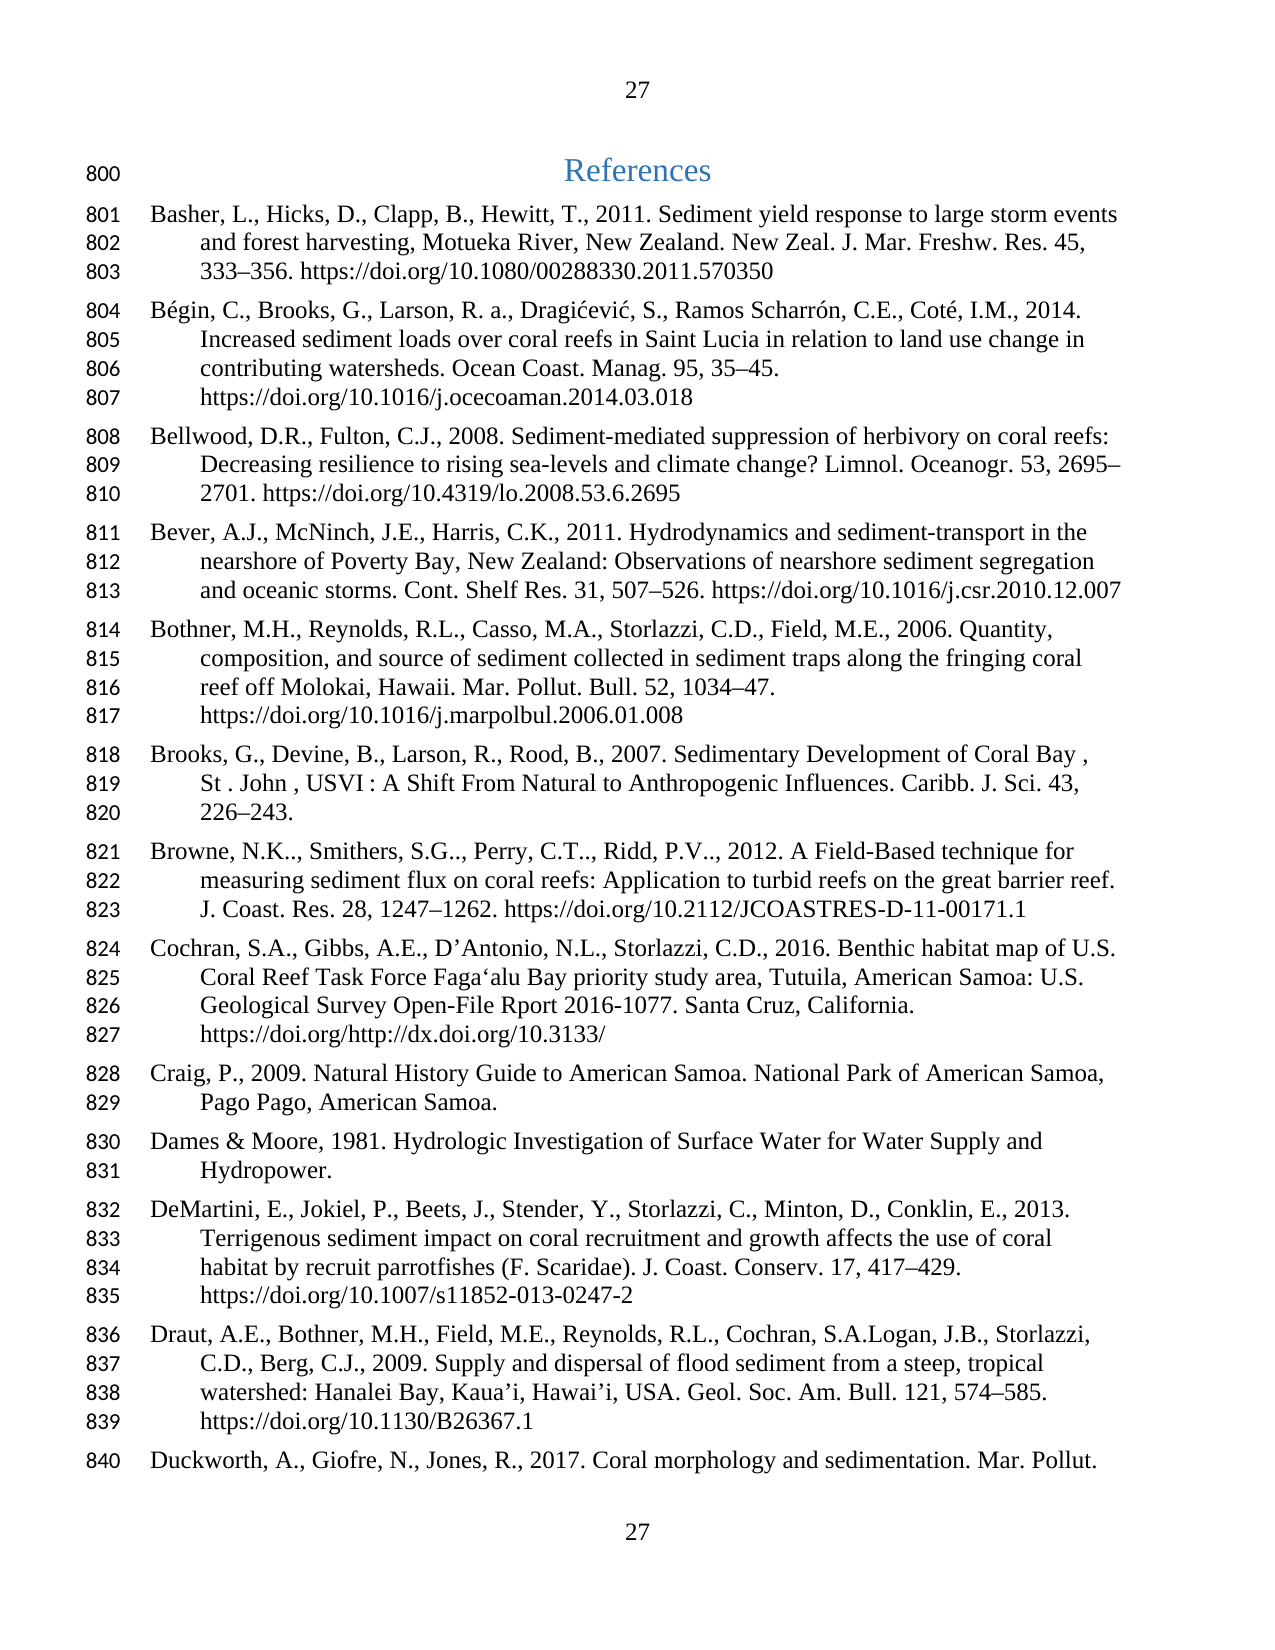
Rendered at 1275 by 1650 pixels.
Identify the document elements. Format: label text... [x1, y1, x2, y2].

text Bothner, M.H., Reynolds, R.L., Casso, M.A., Storlazzi, C.D., Field, M.E., 2006. Quantity, composition, and source of sediment collected in sediment traps along the fringing coral reef off Molokai, Hawaii. Mar. Pollut. Bull. 52, 1034–47. https://doi.org/10.1016/j.marpolbul.2006.01.008 [150, 614, 1125, 729]
text Bellwood, D.R., Fulton, C.J., 2008. Sediment-mediated suppression of herbivory on coral reefs: Decreasing resilience to rising sea-levels and climate change? Limnol. Oceanogr. 53, 2695–2701. https://doi.org/10.4319/lo.2008.53.6.2695 [150, 421, 1125, 507]
text Craig, P., 2009. Natural History Guide to American Samoa. National Park of American Samoa, Pago Pago, American Samoa. [150, 1058, 1125, 1116]
text Brooks, G., Devine, B., Larson, R., Rood, B., 2007. Sedimentary Development of Coral Bay , St . John , USVI : A Shift From Natural to Anthropogenic Influences. Caribb. J. Sci. 43, 226–243. [150, 739, 1125, 826]
text Draut, A.E., Bothner, M.H., Field, M.E., Reynolds, R.L., Cochran, S.A.Logan, J.B., Storlazzi, C.D., Berg, C.J., 2009. Supply and dispersal of flood sediment from a steep, tropical watershed: Hanalei Bay, Kaua’i, Hawai’i, USA. Geol. Soc. Am. Bull. 121, 574–585. https://doi.org/10.1130/B26367.1 [150, 1319, 1125, 1434]
text Bever, A.J., McNinch, J.E., Harris, C.K., 2011. Hydrodynamics and sediment-transport in the nearshore of Poverty Bay, New Zealand: Observations of nearshore sediment segregation and oceanic storms. Cont. Shelf Res. 31, 507–526. https://doi.org/10.1016/j.csr.2010.12.007 [150, 517, 1125, 604]
text Browne, N.K.., Smithers, S.G.., Perry, C.T.., Ridd, P.V.., 2012. A Field-Based technique for measuring sediment flux on coral reefs: Application to turbid reefs on the great barrier reef. J. Coast. Res. 28, 1247–1262. https://doi.org/10.2112/JCOASTRES-D-11-00171.1 [150, 836, 1125, 922]
text Bégin, C., Brooks, G., Larson, R. a., Dragićević, S., Ramos Scharrón, C.E., Coté, I.M., 2014. Increased sediment loads over coral reefs in Saint Lucia in relation to land use change in contributing watersheds. Ocean Coast. Manag. 95, 35–45. https://doi.org/10.1016/j.ocecoaman.2014.03.018 [150, 295, 1125, 410]
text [150, 1445, 1125, 1474]
subtitle References [150, 150, 1125, 188]
text Dames & Moore, 1981. Hydrologic Investigation of Surface Water for Water Supply and Hydropower. [150, 1126, 1125, 1184]
text DeMartini, E., Jokiel, P., Beets, J., Stender, Y., Storlazzi, C., Minton, D., Conklin, E., 2013. Terrigenous sediment impact on coral recruitment and growth affects the use of coral habitat by recruit parrotfishes (F. Scaridae). J. Coast. Conserv. 17, 417–429. https://doi.org/10.1007/s11852-013-0247-2 [150, 1194, 1125, 1309]
text Basher, L., Hicks, D., Clapp, B., Hewitt, T., 2011. Sediment yield response to large storm events and forest harvesting, Motueka River, New Zealand. New Zeal. J. Mar. Freshw. Res. 45, 333–356. https://doi.org/10.1080/00288330.2011.570350 [150, 199, 1125, 285]
text Cochran, S.A., Gibbs, A.E., D’Antonio, N.L., Storlazzi, C.D., 2016. Benthic habitat map of U.S. Coral Reef Task Force Faga‘alu Bay priority study area, Tutuila, American Samoa: U.S. Geological Survey Open-File Rport 2016-1077. Santa Cruz, California. https://doi.org/http://dx.doi.org/10.3133/ [150, 933, 1125, 1048]
